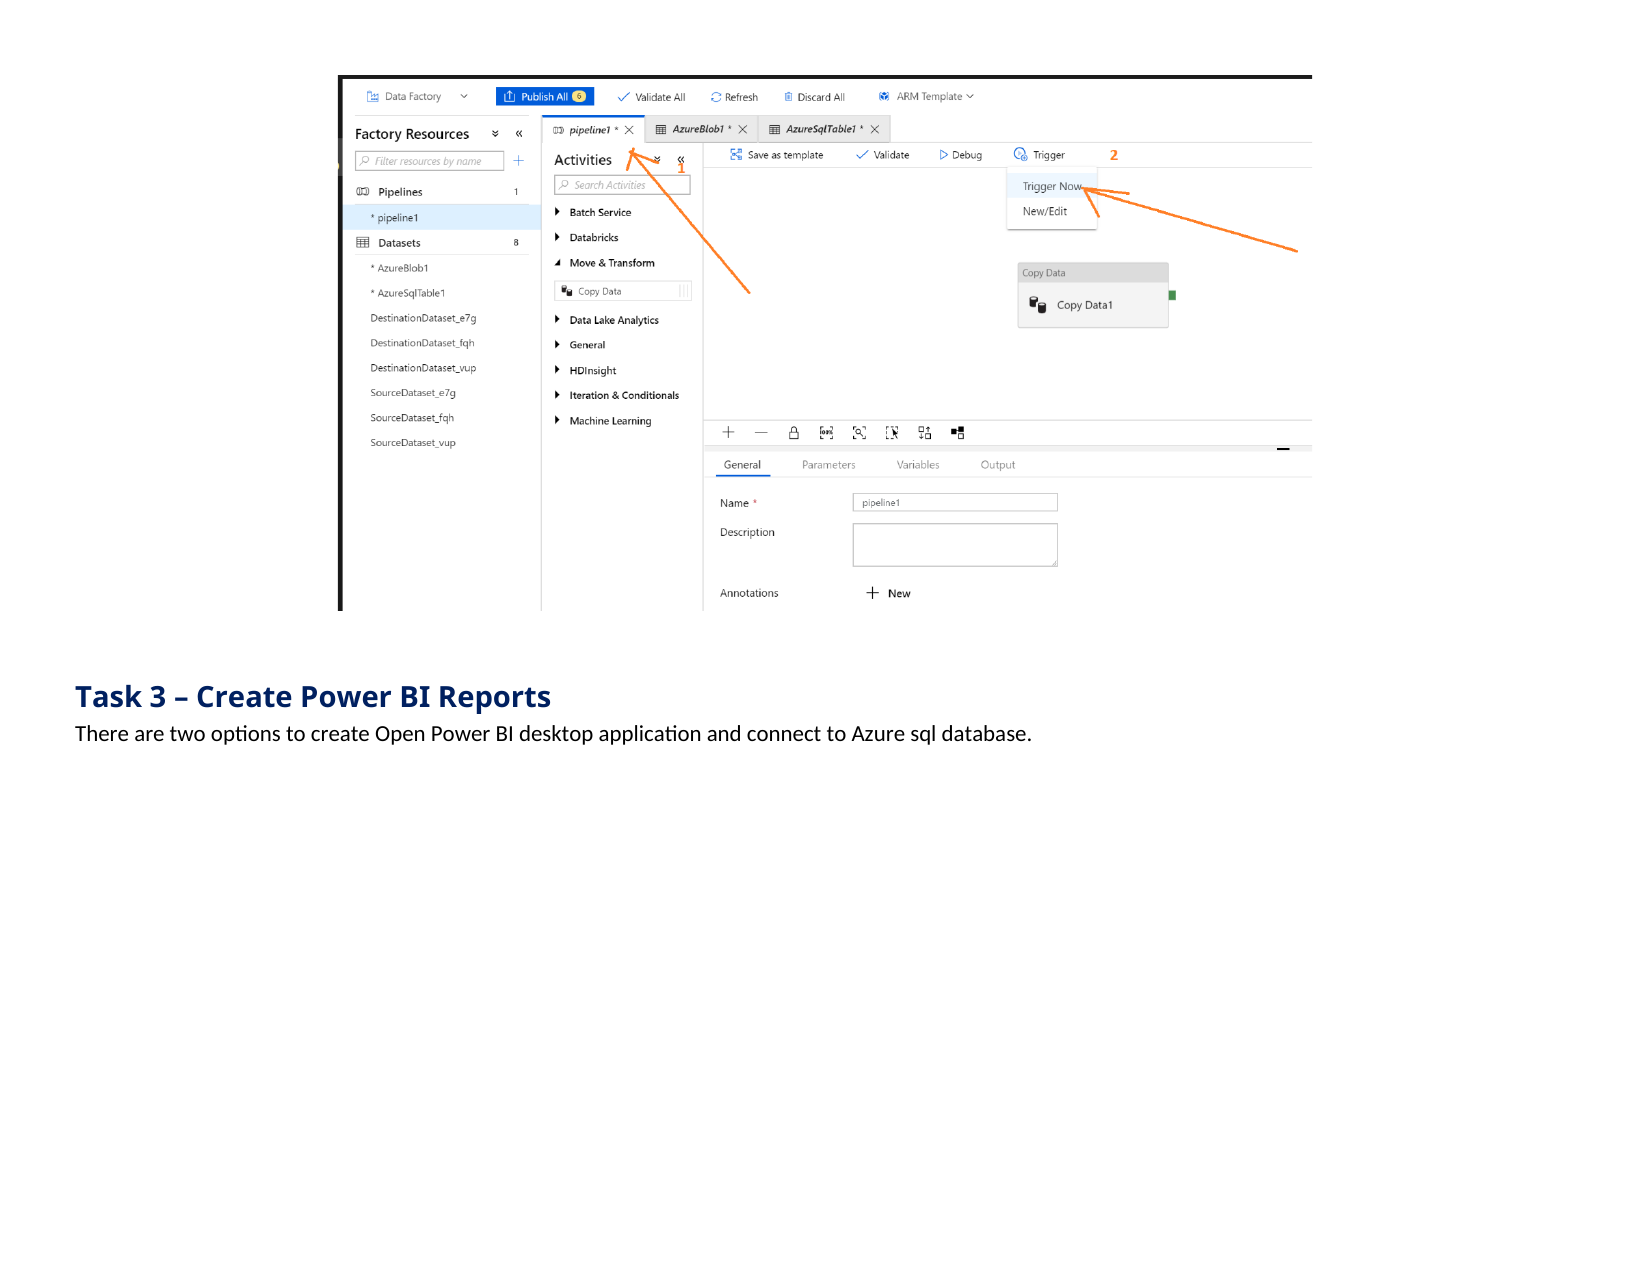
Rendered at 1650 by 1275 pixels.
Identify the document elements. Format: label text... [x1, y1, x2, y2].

subtitle Task 3 – Create Power BI Reports [75, 676, 1575, 716]
text There are two options to create Open Power BI desktop application and connect to Azure sql database. [75, 719, 1575, 747]
picture [337, 75, 1313, 611]
